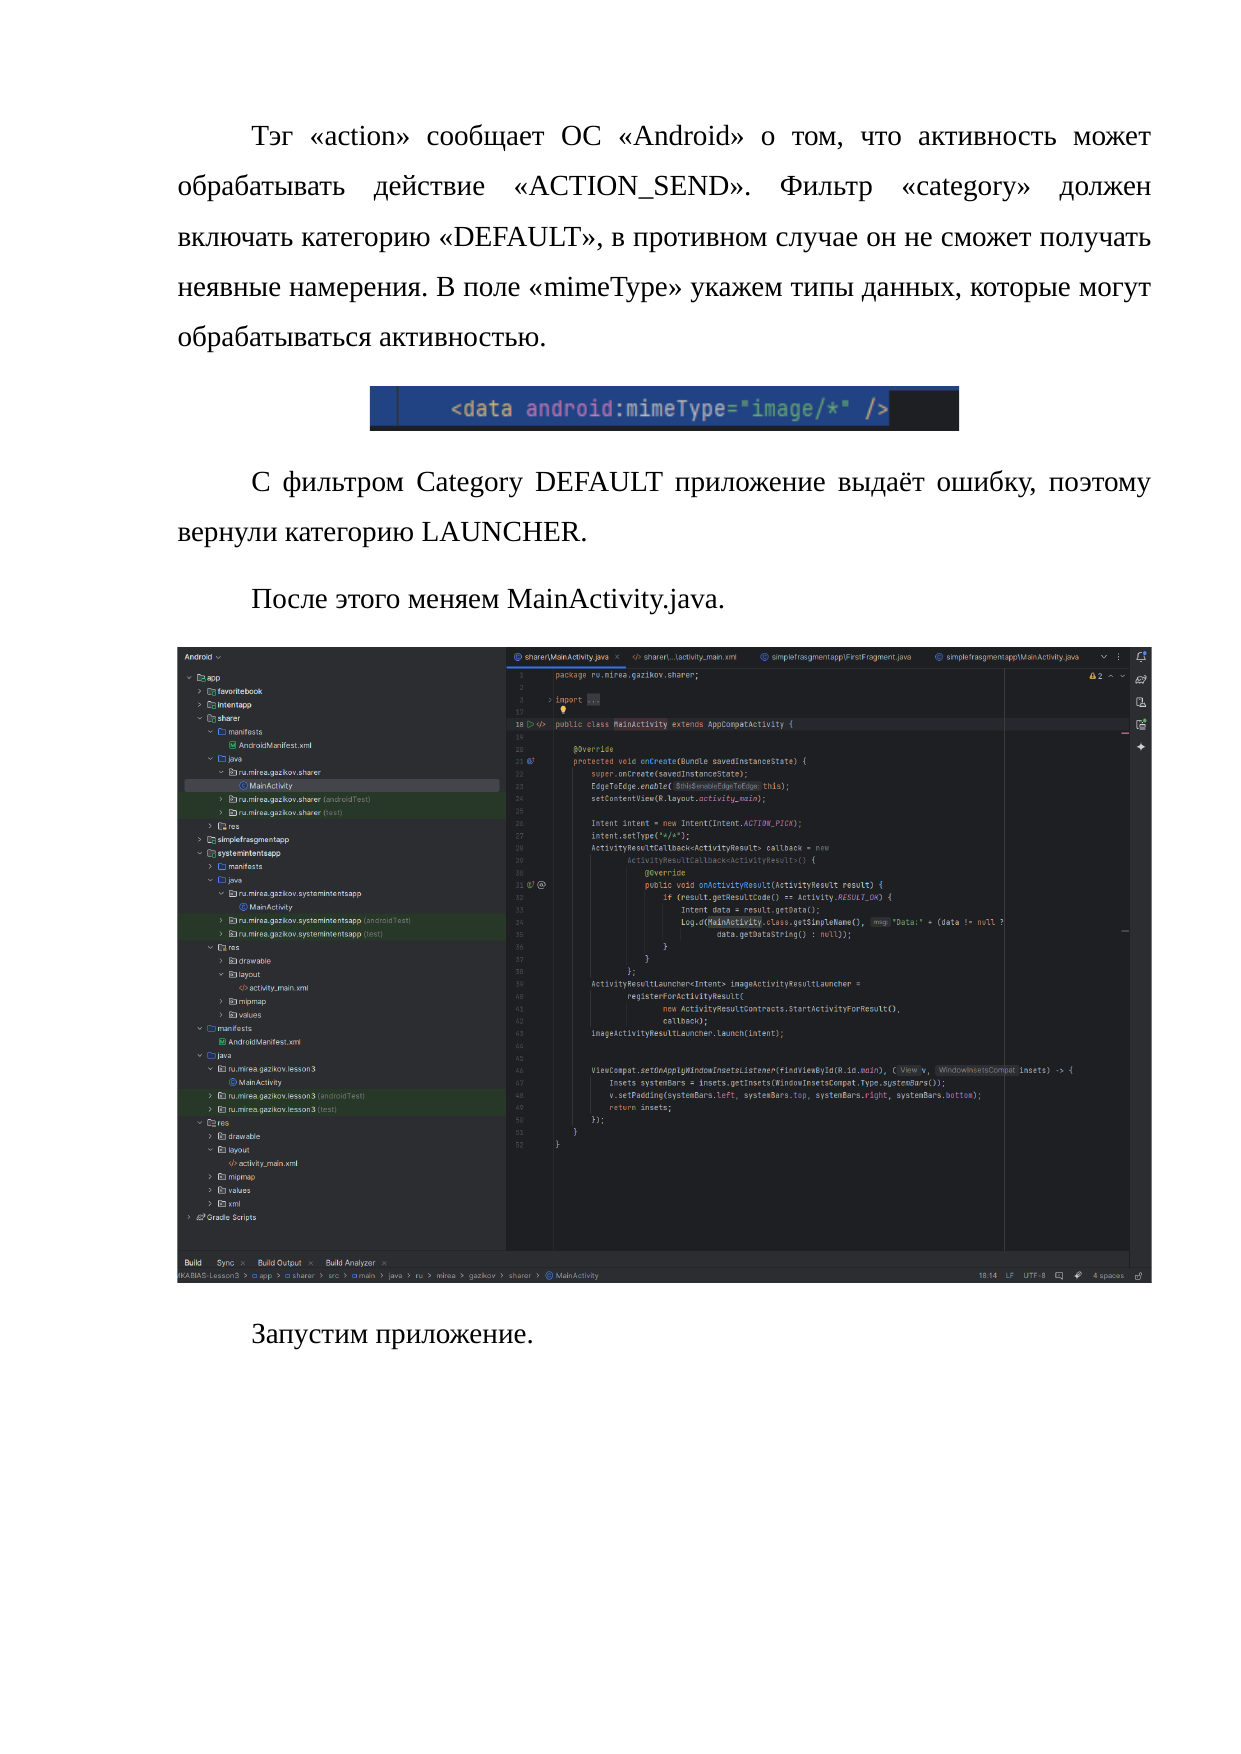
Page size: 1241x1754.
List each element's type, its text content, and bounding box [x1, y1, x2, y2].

text После этого меняем MainActivity.java. [177, 581, 1152, 614]
picture [177, 647, 1152, 1283]
text Запустим приложение. [177, 1316, 1152, 1349]
text Тэг «action» сообщает ОС «Android» о том, что активность может обрабатывать действие «ACTION_SEND». Фильтр «category» должен включать категорию «DEFAULT», в противном случае он не сможет получать неявные намерения. В поле «mimeType» укажем типы данных, которые могут обрабатываться активностью. [177, 118, 1152, 353]
text С фильтром Category DEFAULT приложение выдаёт ошибку, поэтому вернули категорию LAUNCHER. [177, 464, 1152, 547]
picture [369, 386, 960, 431]
